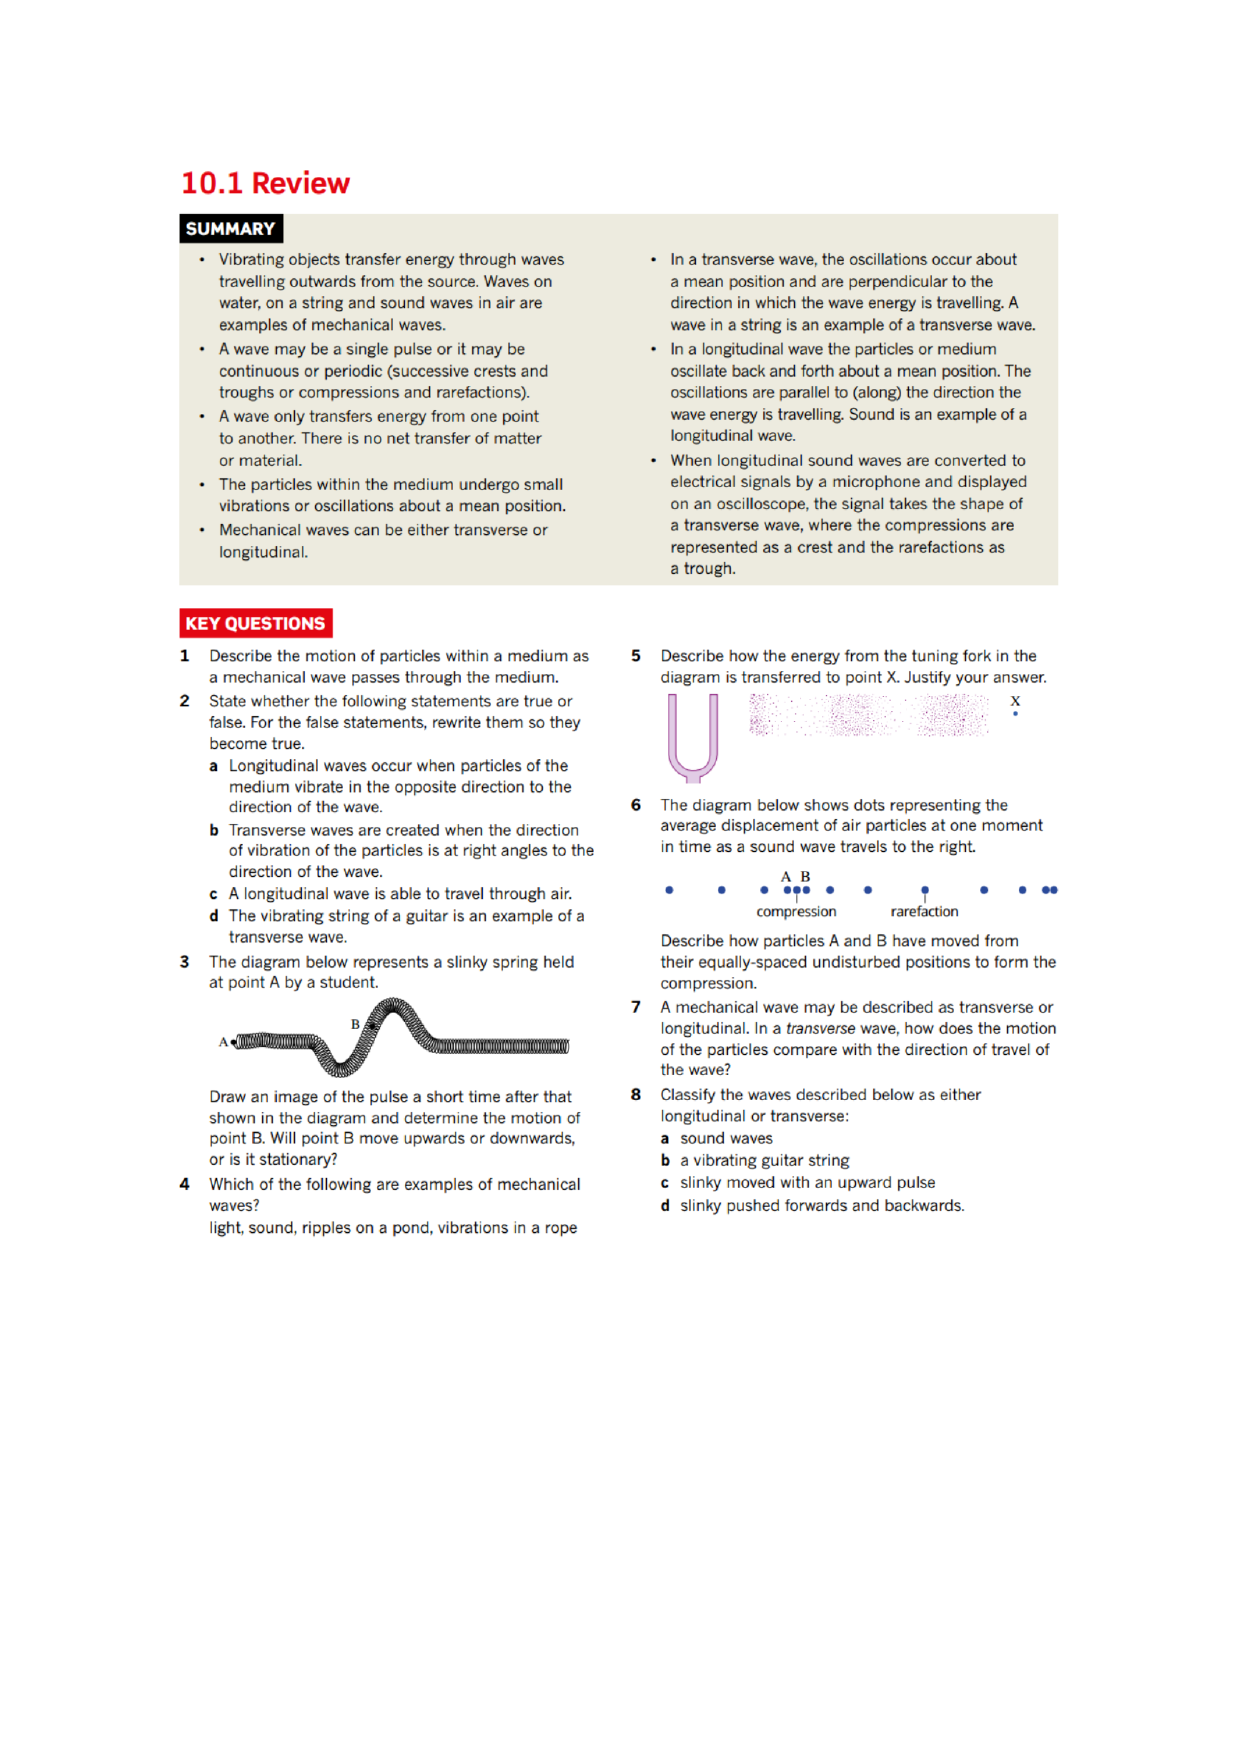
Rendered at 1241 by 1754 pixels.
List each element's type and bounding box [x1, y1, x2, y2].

picture [158, 150, 1082, 1256]
